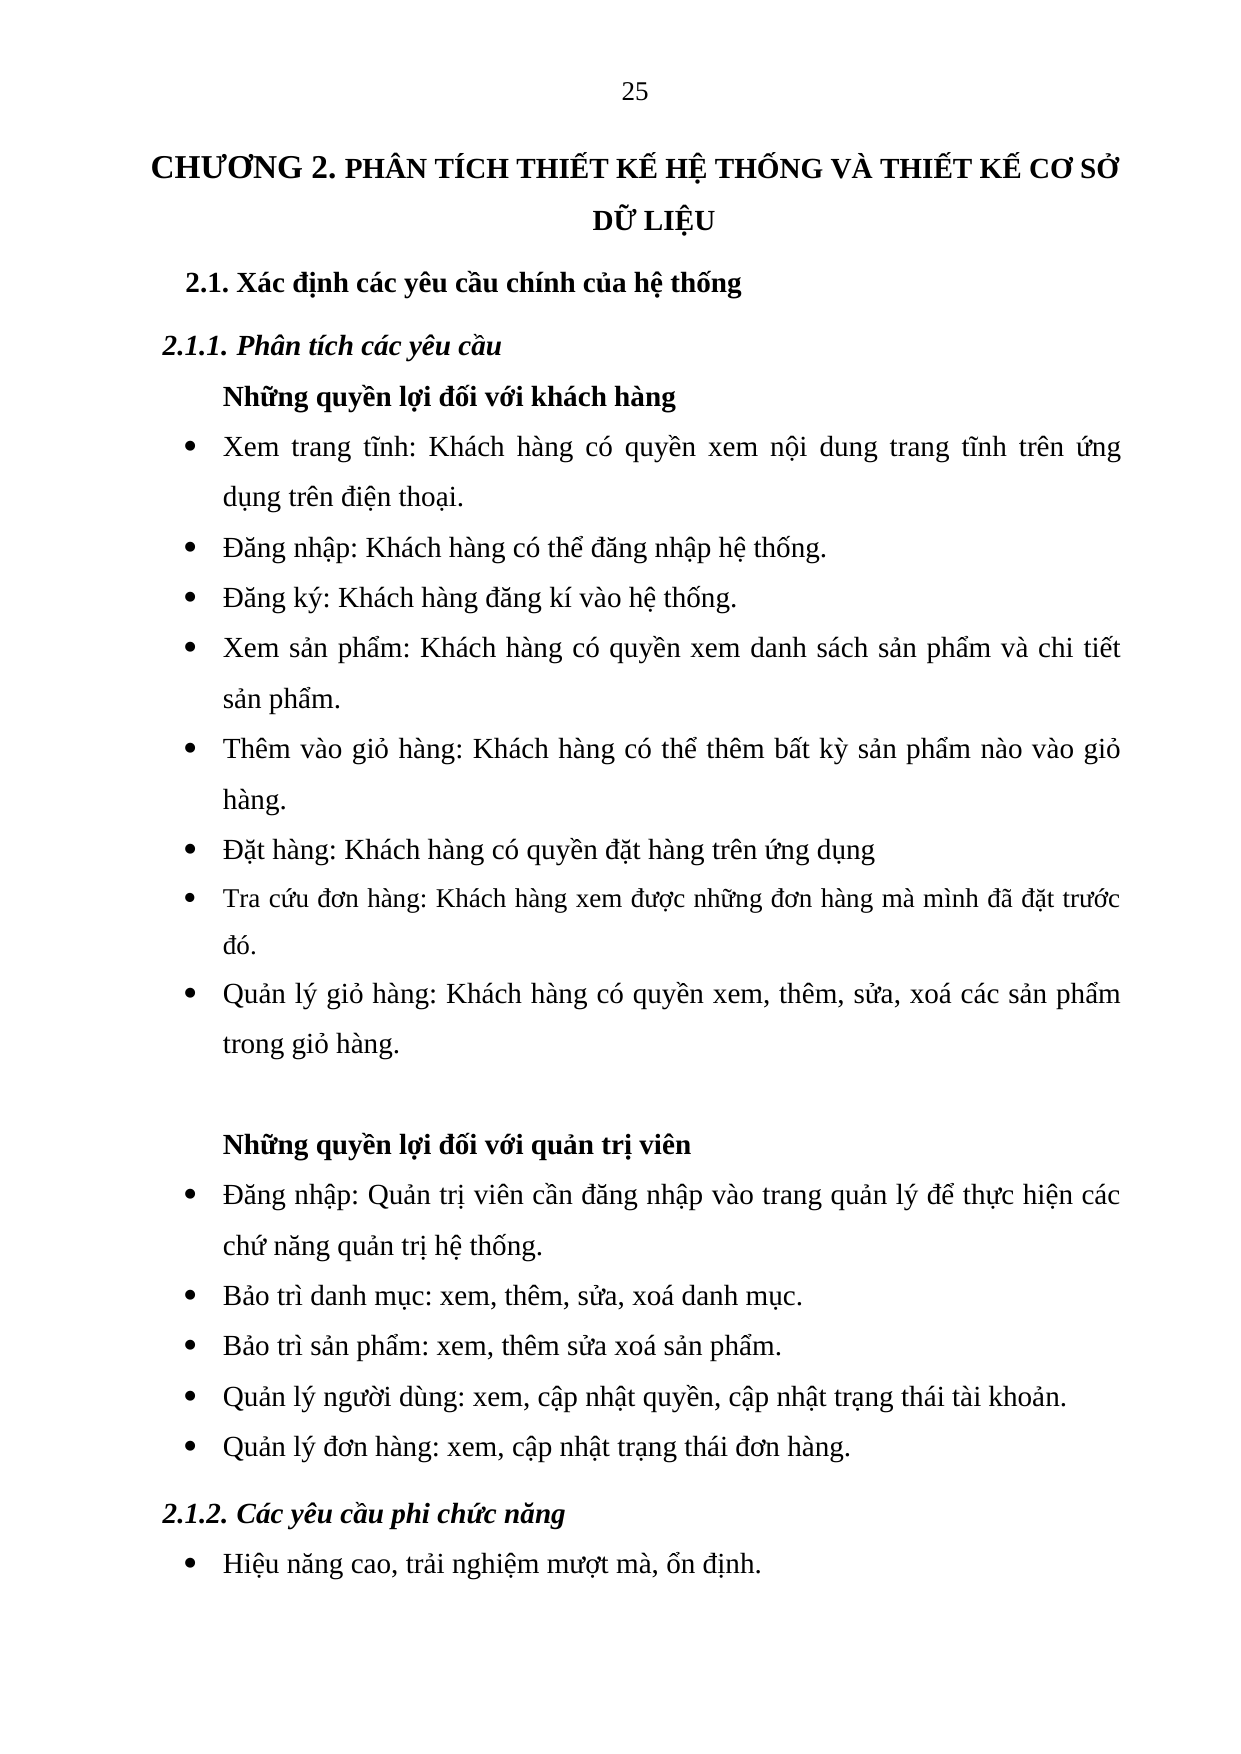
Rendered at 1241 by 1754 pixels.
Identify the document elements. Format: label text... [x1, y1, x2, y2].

list Những quyền lợi đối với quản trị viên [223, 1127, 1122, 1161]
list Đặt hàng: Khách hàng có quyền đặt hàng trên ứng dụng [185, 832, 1122, 866]
list Bảo trì sản phẩm: xem, thêm sửa xoá sản phẩm. [185, 1328, 1122, 1362]
subtitle Các yêu cầu phi chức năng [162, 1496, 1122, 1530]
list Thêm vào giỏ hàng: Khách hàng có thể thêm bất kỳ sản phẩm nào vào giỏ hàng. [185, 731, 1122, 815]
list Xem sản phẩm: Khách hàng có quyền xem danh sách sản phẩm và chi tiết sản phẩm. [185, 631, 1122, 714]
list Hiệu năng cao, trải nghiệm mượt mà, ổn định. [185, 1547, 1122, 1580]
subtitle Xác định các yêu cầu chính của hệ thống [185, 266, 1122, 299]
list Quản lý đơn hàng: xem, cập nhật trạng thái đơn hàng. [185, 1429, 1122, 1463]
list Đăng nhập: Khách hàng có thể đăng nhập hệ thống. [185, 530, 1122, 563]
list Đăng ký: Khách hàng đăng kí vào hệ thống. [185, 580, 1122, 614]
list Đăng nhập: Quản trị viên cần đăng nhập vào trang quản lý để thực hiện các chứ năng quản trị hệ thống. [185, 1177, 1122, 1261]
subtitle Phân tích các yêu cầu [162, 328, 1122, 362]
list Quản lý người dùng: xem, cập nhật quyền, cập nhật trạng thái tài khoản. [185, 1379, 1122, 1412]
list Tra cứu đơn hàng: Khách hàng xem được những đơn hàng mà mình đã đặt trước đó. [185, 882, 1122, 960]
list Những quyền lợi đối với khách hàng [223, 379, 1122, 412]
list Xem trang tĩnh: Khách hàng có quyền xem nội dung trang tĩnh trên ứng dụng trên điện thoại. [185, 429, 1122, 513]
list Bảo trì danh mục: xem, thêm, sửa, xoá danh mục. [185, 1278, 1122, 1312]
subtitle PHÂN TÍCH THIẾT KẾ HỆ THỐNG VÀ THIẾT KẾ CƠ SỞ DỮ LIỆU [148, 148, 1122, 236]
list Quản lý giỏ hàng: Khách hàng có quyền xem, thêm, sửa, xoá các sản phẩm trong giỏ hàng. [185, 976, 1122, 1060]
